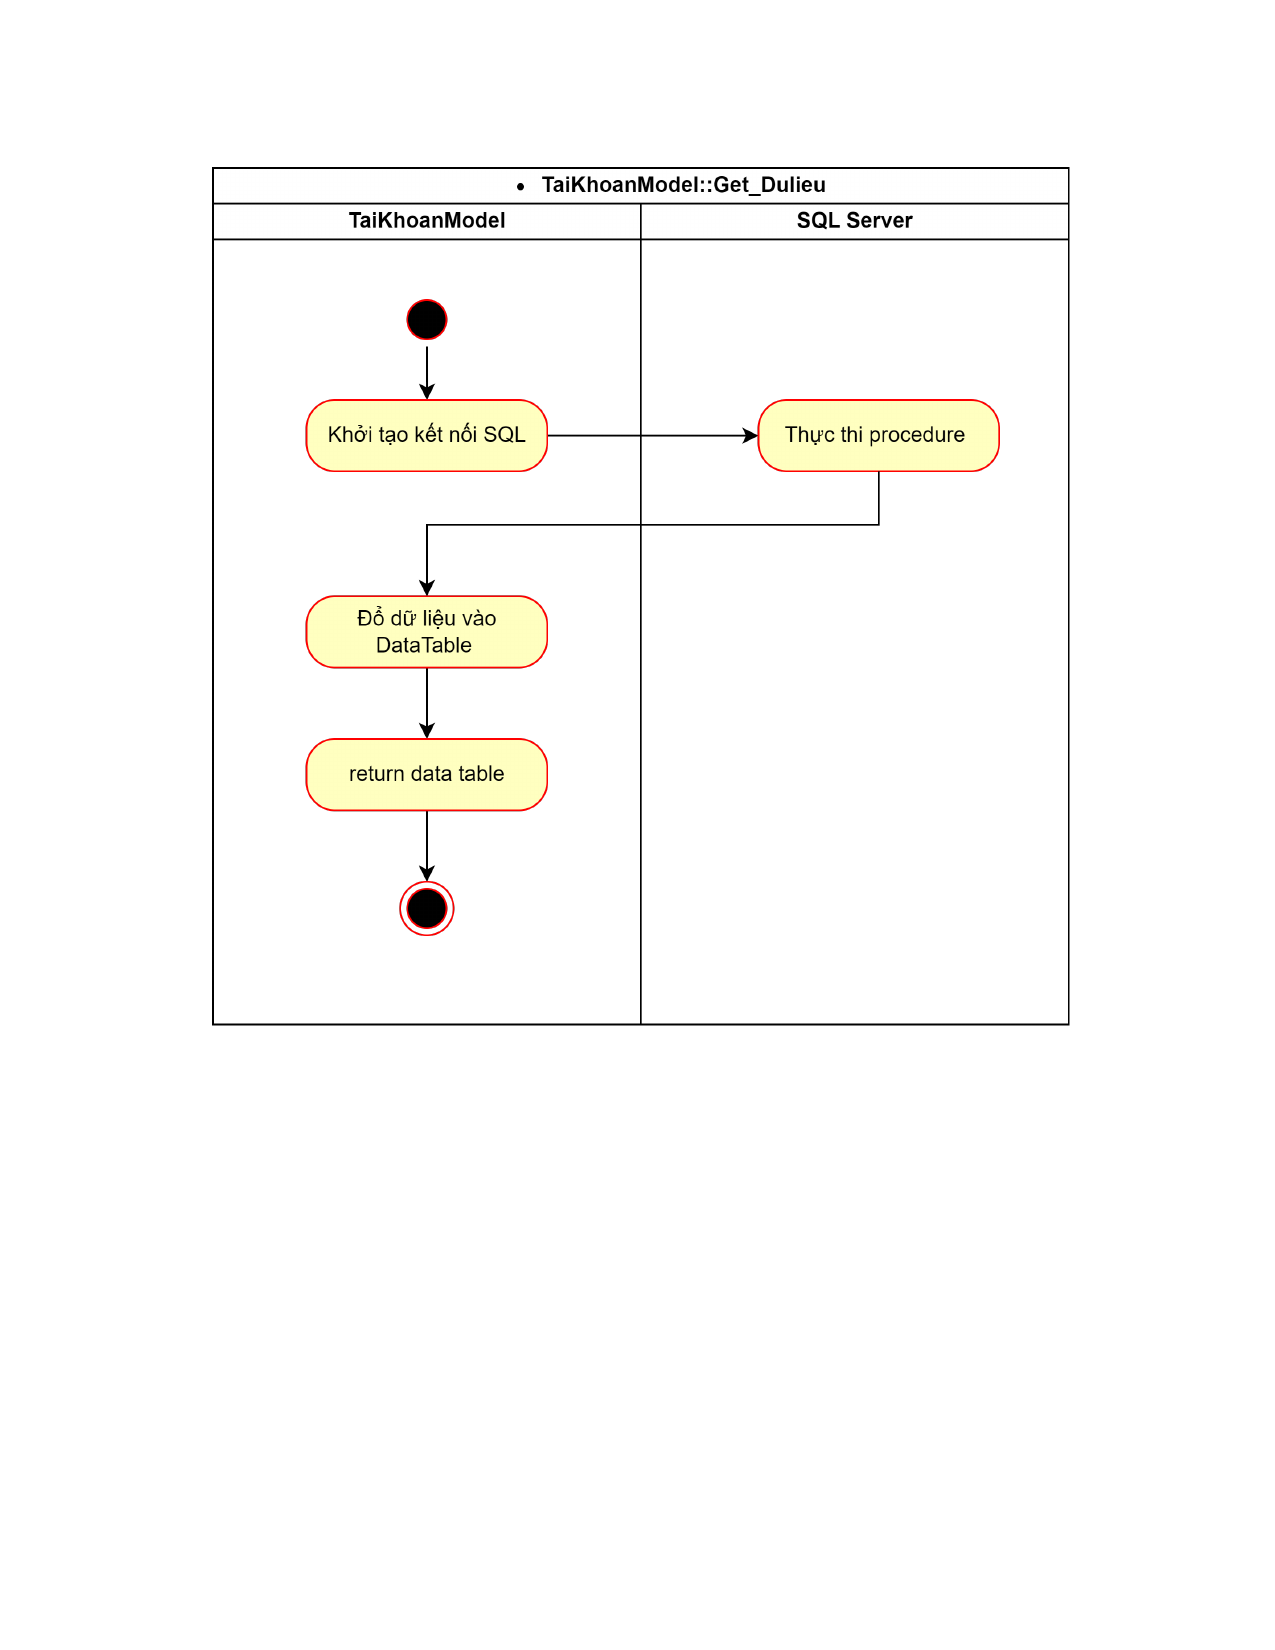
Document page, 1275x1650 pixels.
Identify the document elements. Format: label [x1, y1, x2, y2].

picture [194, 150, 1089, 1043]
